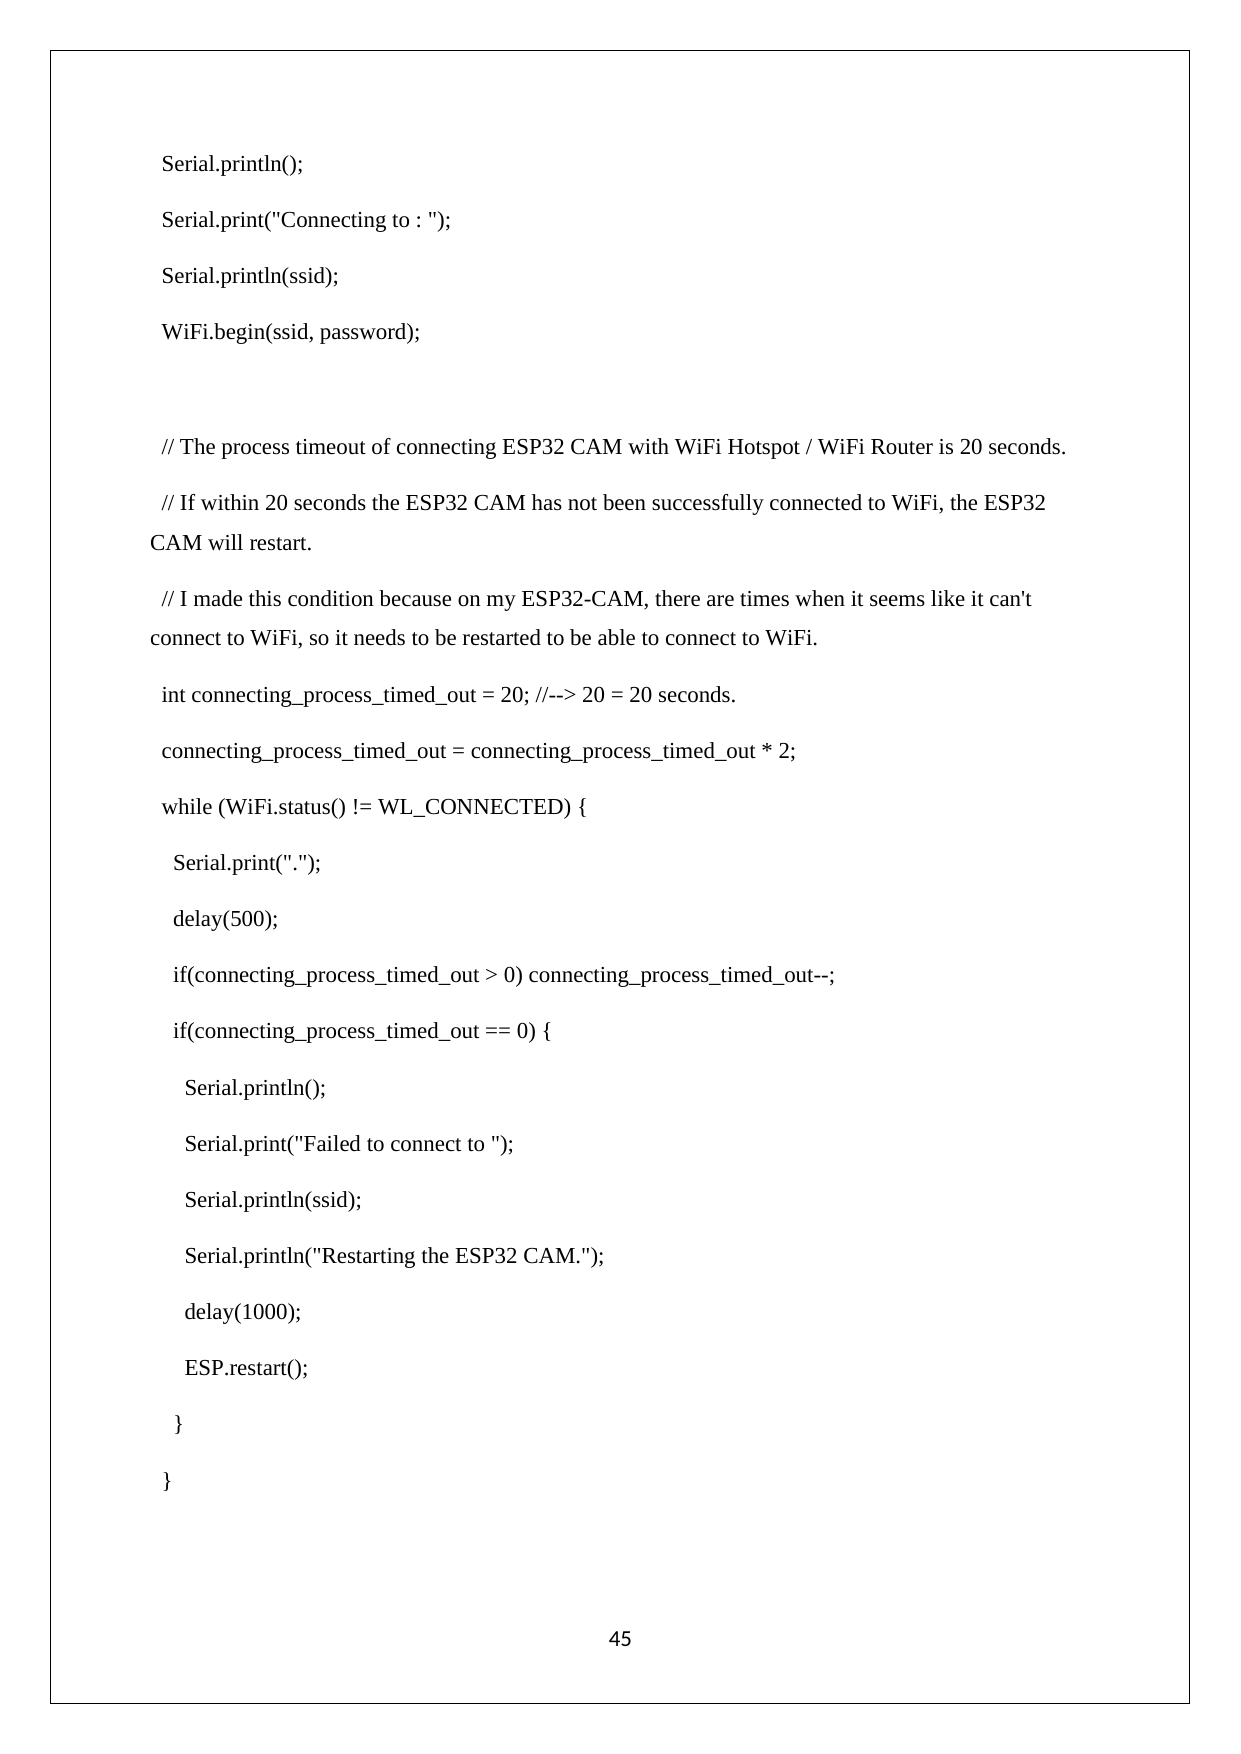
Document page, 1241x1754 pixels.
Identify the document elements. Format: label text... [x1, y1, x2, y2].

text Serial.print("Failed to connect to "); [150, 1130, 1090, 1156]
text Serial.println(ssid); [150, 1186, 1090, 1212]
text Serial.print("."); [150, 849, 1090, 875]
text delay(500); [150, 905, 1090, 932]
text Serial.println(ssid); [150, 262, 1090, 289]
text while (WiFi.status() != WL_CONNECTED) { [150, 793, 1090, 819]
text // The process timeout of connecting ESP32 CAM with WiFi Hotspot / WiFi Router is 20 seconds. [150, 433, 1090, 459]
text WiFi.begin(ssid, password); [150, 318, 1090, 345]
text Serial.println("Restarting the ESP32 CAM."); [150, 1242, 1090, 1268]
text } [150, 1411, 1090, 1437]
text // If within 20 seconds the ESP32 CAM has not been successfully connected to WiFi, the ESP32 CAM will restart. [150, 489, 1090, 555]
text if(connecting_process_timed_out == 0) { [150, 1017, 1090, 1044]
text ESP.restart(); [150, 1354, 1090, 1381]
text Serial.print("Connecting to : "); [150, 206, 1090, 232]
text if(connecting_process_timed_out > 0) connecting_process_timed_out--; [150, 961, 1090, 988]
text connecting_process_timed_out = connecting_process_timed_out * 2; [150, 737, 1090, 763]
text Serial.println(); [150, 1074, 1090, 1100]
text } [150, 1467, 1090, 1493]
text int connecting_process_timed_out = 20; //--> 20 = 20 seconds. [150, 681, 1090, 707]
text delay(1000); [150, 1298, 1090, 1324]
text // I made this condition because on my ESP32-CAM, there are times when it seems like it can't connect to WiFi, so it needs to be restarted to be able to connect to WiFi. [150, 585, 1090, 651]
text Serial.println(); [150, 150, 1090, 176]
